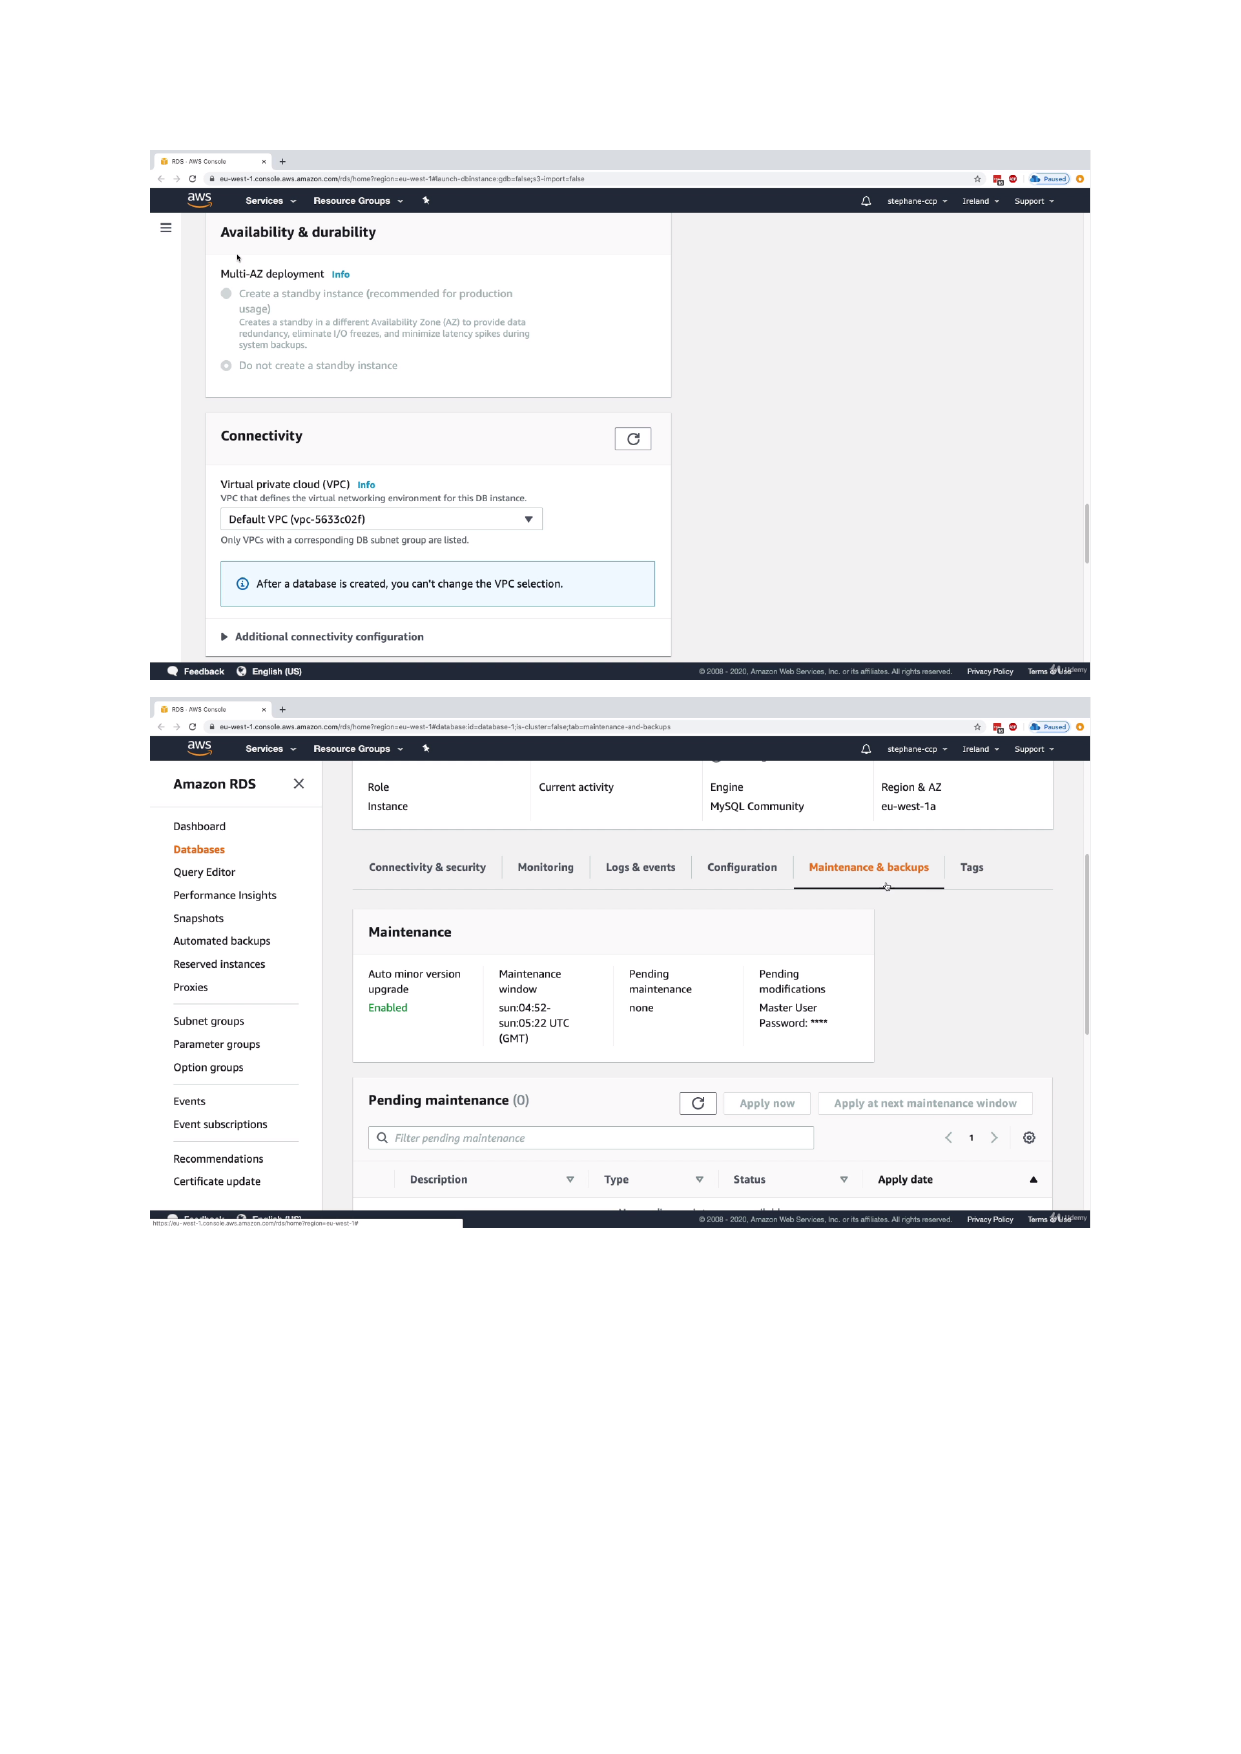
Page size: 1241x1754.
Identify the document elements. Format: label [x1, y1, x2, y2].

picture [150, 150, 1091, 680]
picture [150, 697, 1091, 1228]
